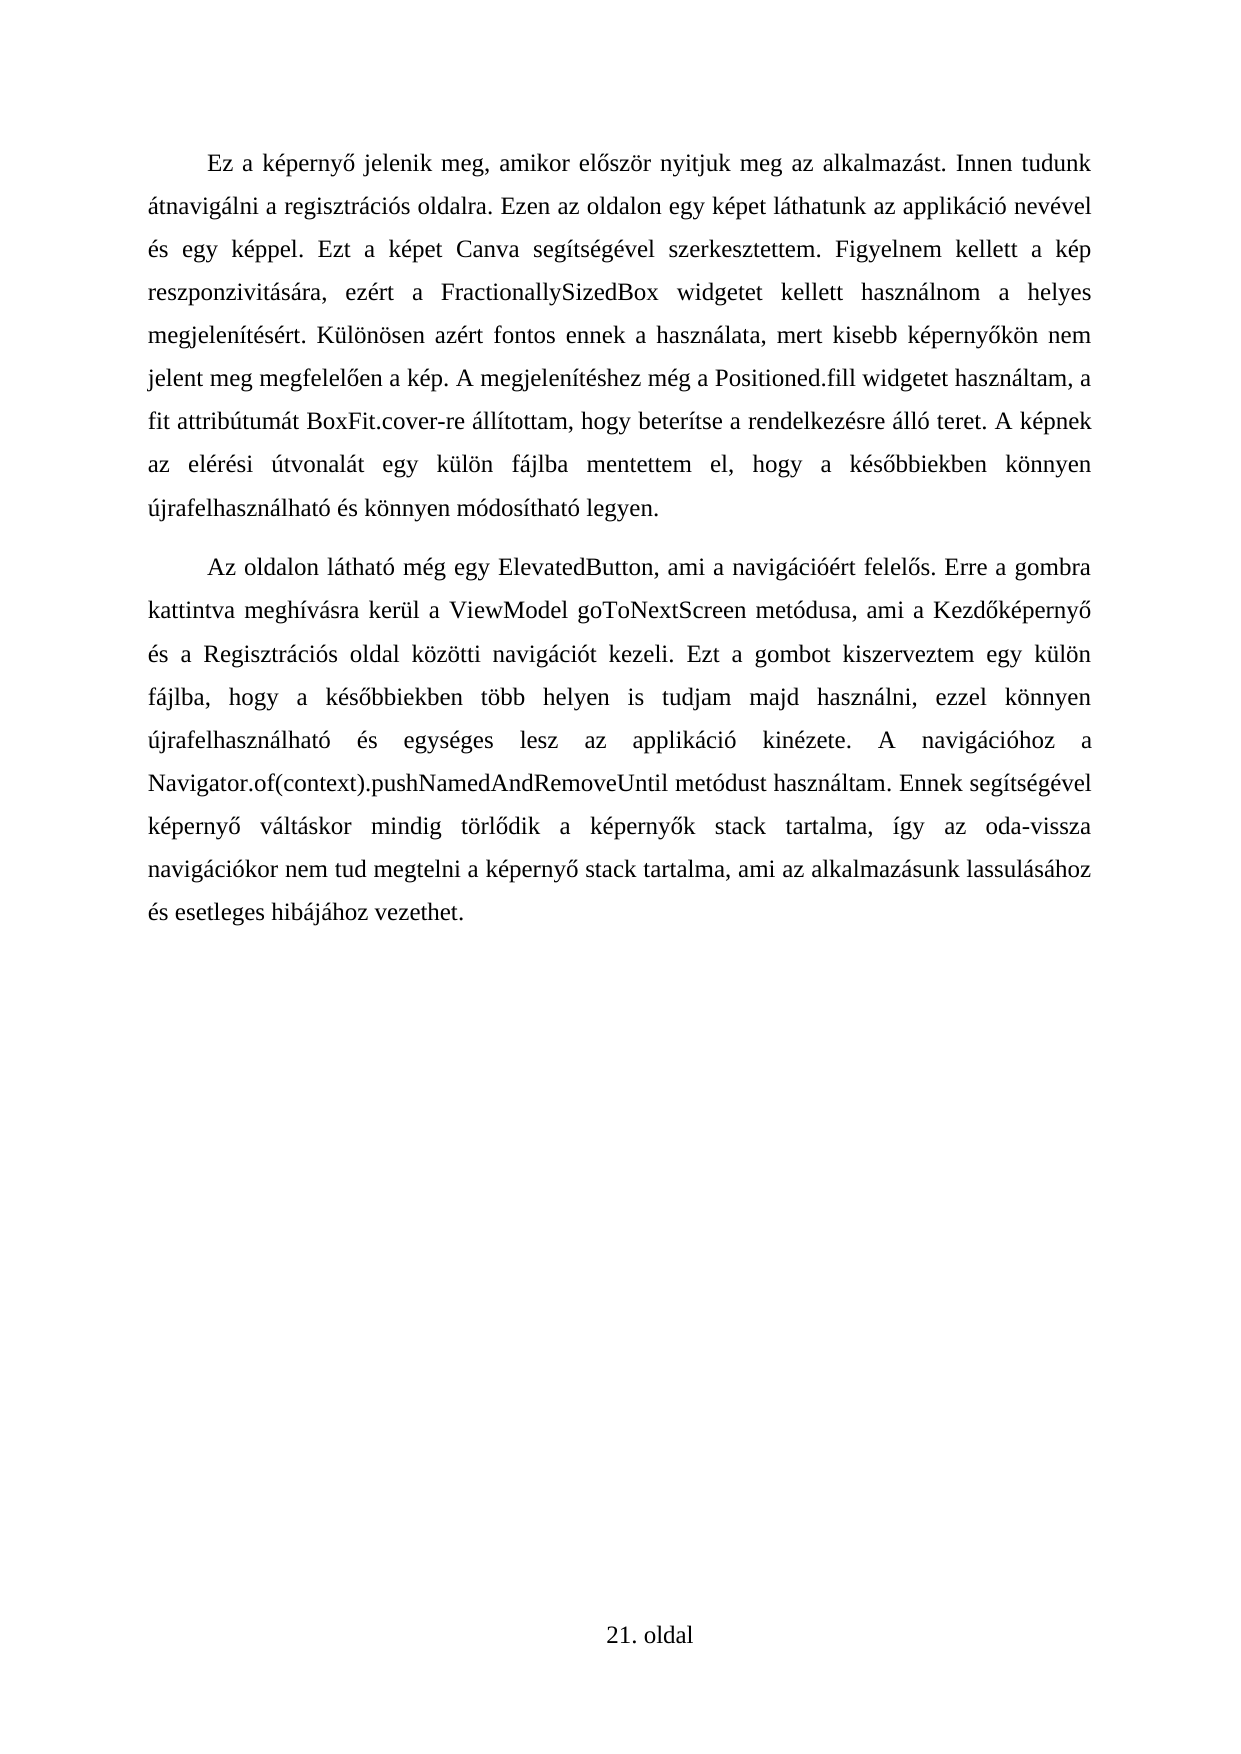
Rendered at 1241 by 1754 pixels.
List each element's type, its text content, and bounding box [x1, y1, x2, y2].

text Az oldalon látható még egy ElevatedButton, ami a navigációért felelős. Erre a gombra kattintva meghívásra kerül a ViewModel goToNextScreen metódusa, ami a Kezdőképernyő és a Regisztrációs oldal közötti navigációt kezeli. Ezt a gombot kiszerveztem egy külön fájlba, hogy a későbbiekben több helyen is tudjam majd használni, ezzel könnyen újrafelhasználható és egységes lesz az applikáció kinézete. A navigációhoz a Navigator.of(context).pushNamedAndRemoveUntil metódust használtam. Ennek segítségével képernyő váltáskor mindig törlődik a képernyők stack tartalma, így az oda-vissza navigációkor nem tud megtelni a képernyő stack tartalma, ami az alkalmazásunk lassulásához és esetleges hibájához vezethet. [148, 552, 1092, 926]
text Ez a képernyő jelenik meg, amikor először nyitjuk meg az alkalmazást. Innen tudunk átnavigálni a regisztrációs oldalra. Ezen az oldalon egy képet láthatunk az applikáció nevével és egy képpel. Ezt a képet Canva segítségével szerkesztettem. Figyelnem kellett a kép reszponzivitására, ezért a FractionallySizedBox widgetet kellett használnom a helyes megjelenítésért. Különösen azért fontos ennek a használata, mert kisebb képernyőkön nem jelent meg megfelelően a kép. A megjelenítéshez még a Positioned.fill widgetet használtam, a fit attribútumát BoxFit.cover-re állítottam, hogy beterítse a rendelkezésre álló teret. A képnek az elérési útvonalát egy külön fájlba mentettem el, hogy a későbbiekben könnyen újrafelhasználható és könnyen módosítható legyen. [148, 148, 1092, 521]
